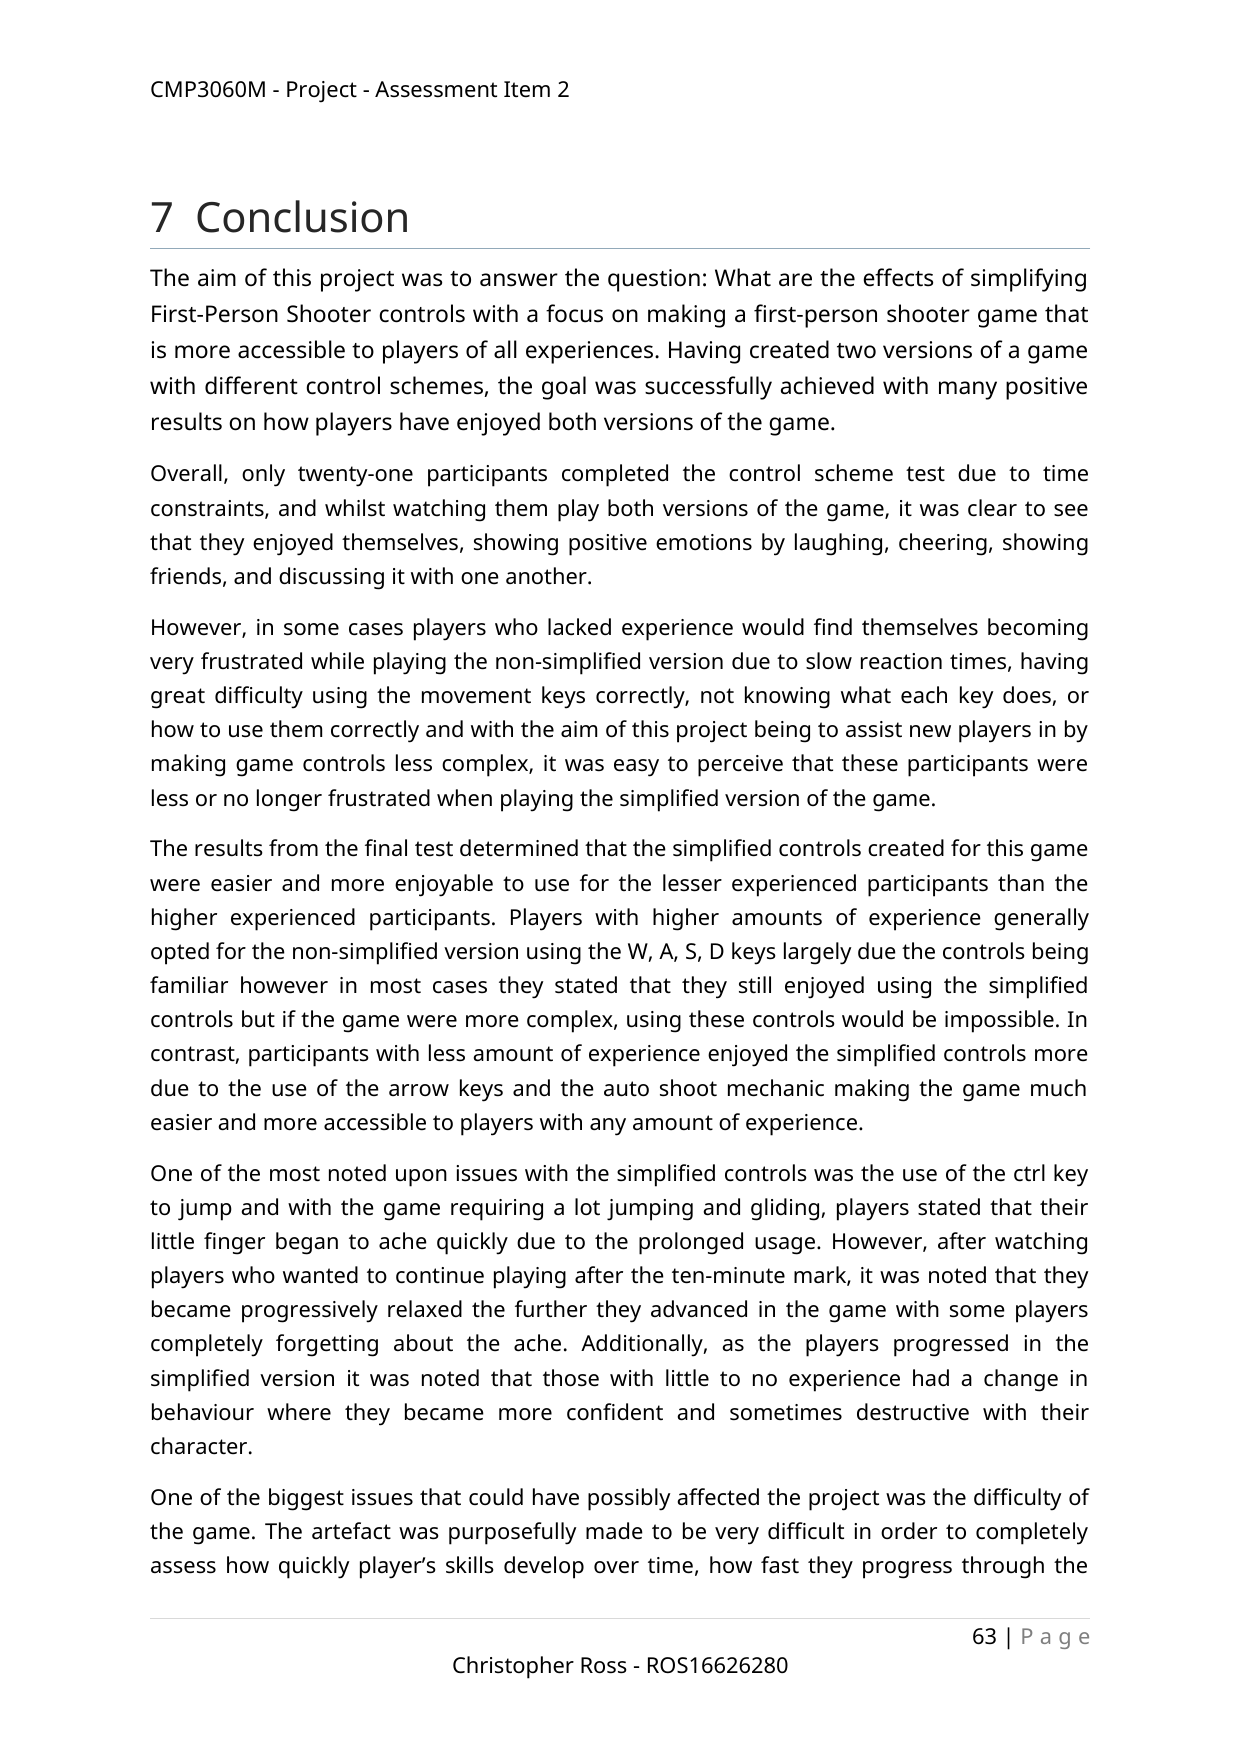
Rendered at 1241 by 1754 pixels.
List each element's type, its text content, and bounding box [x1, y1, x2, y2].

text Overall, only twenty-one participants completed the control scheme test due to time constraints, and whilst watching them play both versions of the game, it was clear to see that they enjoyed themselves, showing positive emotions by laughing, cheering, showing friends, and discussing it with one another. [150, 458, 1090, 591]
text The results from the final test determined that the simplified controls created for this game were easier and more enjoyable to use for the lesser experienced participants than the higher experienced participants. Players with higher amounts of experience generally opted for the non-simplified version using the W, A, S, D keys largely due the controls being familiar however in most cases they stated that they still enjoyed using the simplified controls but if the game were more complex, using these controls would be impossible. In contrast, participants with less amount of experience enjoyed the simplified controls more due to the use of the arrow keys and the auto shoot mechanic making the game much easier and more accessible to players with any amount of experience. [150, 833, 1090, 1136]
text However, in some cases players who lacked experience would find themselves becoming very frustrated while playing the non-simplified version due to slow reaction times, having great difficulty using the movement keys correctly, not knowing what each key does, or how to use them correctly and with the aim of this project being to assist new players in by making game controls less complex, it was easy to perceive that these participants were less or no longer frustrated when playing the simplified version of the game. [150, 612, 1090, 812]
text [150, 1482, 1090, 1580]
text The aim of this project was to answer the question: What are the effects of simplifying First-Person Shooter controls with a focus on making a first-person shooter game that is more accessible to players of all experiences. Having created two versions of a game with different control schemes, the goal was successfully achieved with many positive results on how players have enjoyed both versions of the game. [150, 262, 1090, 437]
text One of the most noted upon issues with the simplified controls was the use of the ctrl key to jump and with the game requiring a lot jumping and gliding, players stated that their little finger began to ache quickly due to the prolonged usage. However, after watching players who wanted to continue playing after the ten-minute mark, it was noted that they became progressively relaxed the further they advanced in the game with some players completely forgetting about the ache. Additionally, as the players progressed in the simplified version it was noted that those with little to no experience had a change in behaviour where they became more confident and sometimes destructive with their character. [150, 1157, 1090, 1461]
subtitle Conclusion [150, 187, 1090, 248]
